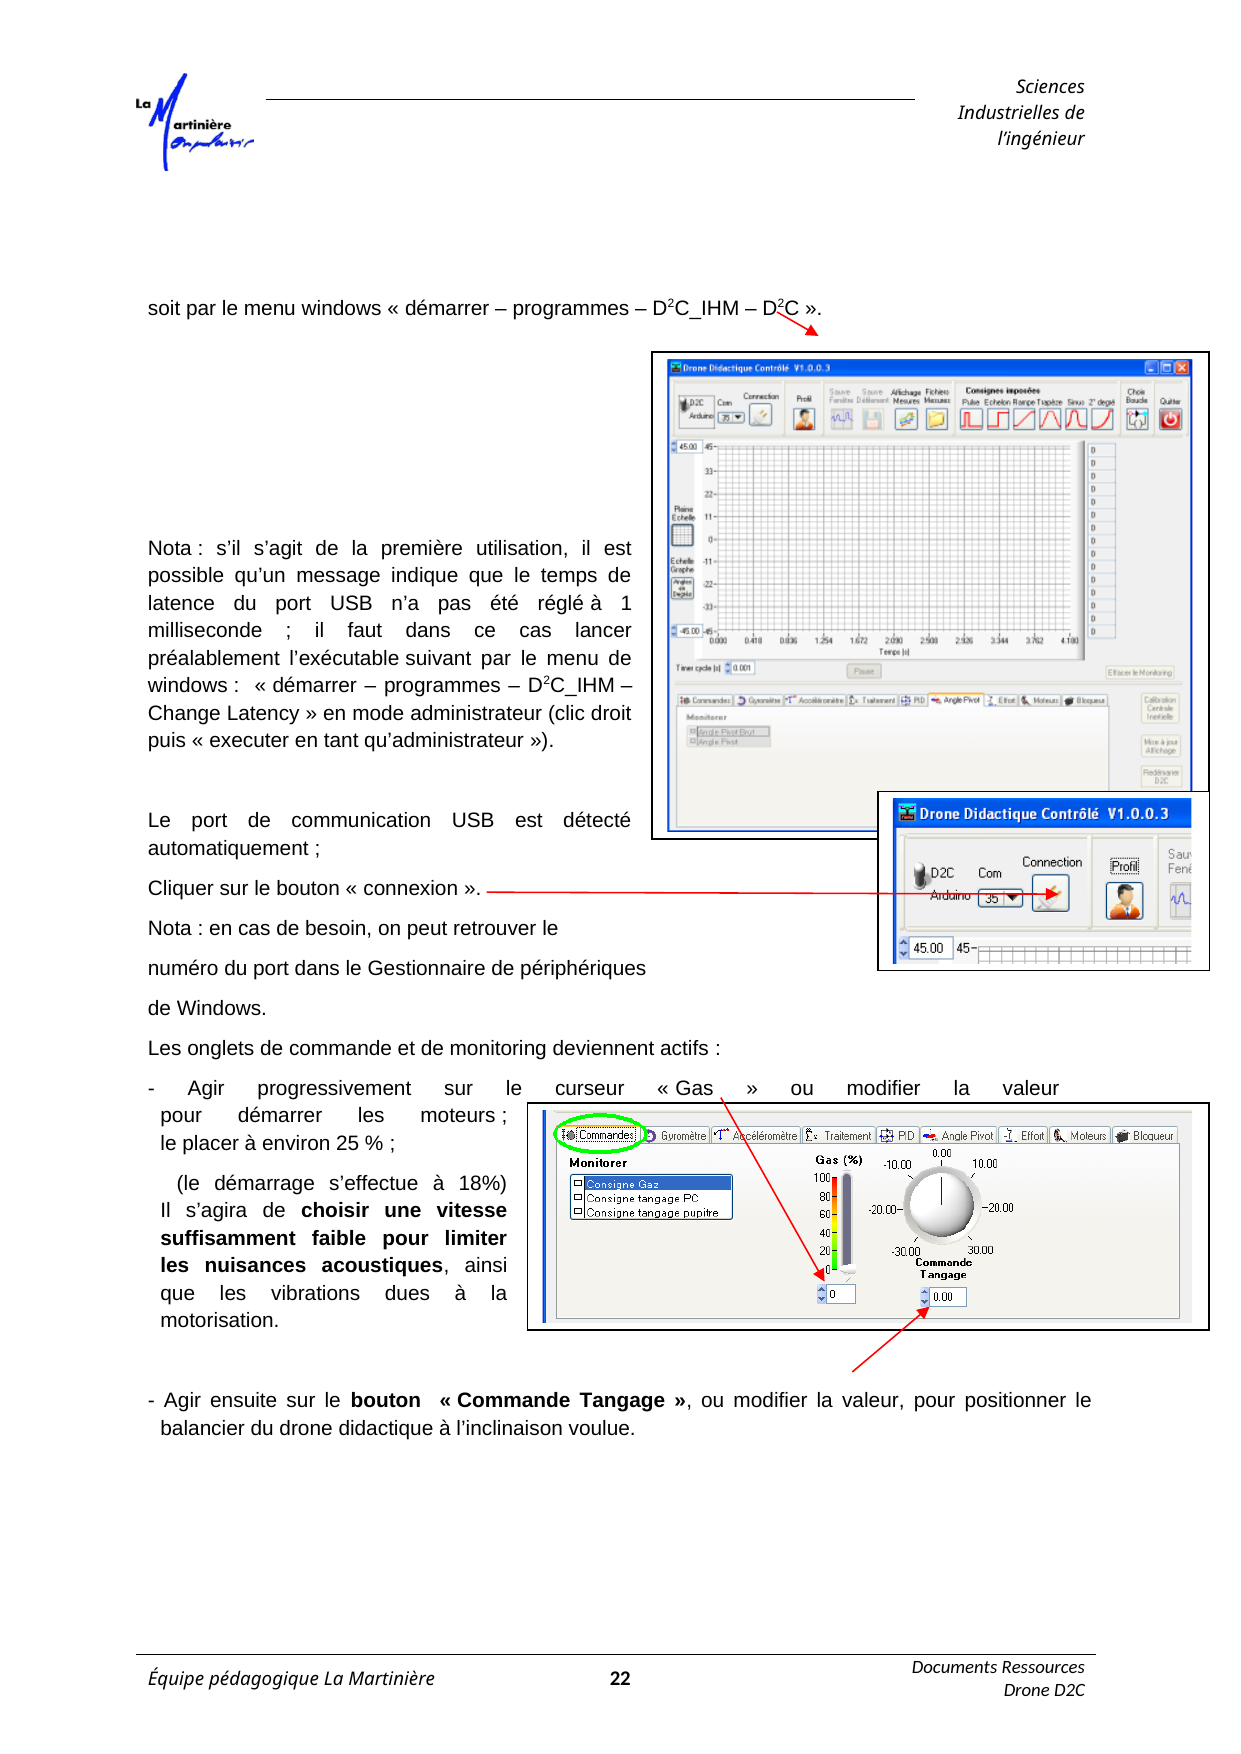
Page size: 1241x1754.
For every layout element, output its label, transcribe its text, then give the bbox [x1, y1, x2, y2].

text Les onglets de commande et de monitoring deviennent actifs : [148, 1036, 1093, 1060]
text numéro du port dans le Gestionnaire de périphériques [148, 956, 1093, 980]
text soit par le menu windows « démarrer – programmes – D2C_IHM – D2C ». [148, 296, 1093, 320]
text Nota : s’il s’agit de la première utilisation, il est possible qu’un message indique que le temps de latence du port USB n’a pas été réglé à 1 milliseconde ; il faut dans ce cas lancer préalablement l’exécutable suivant par le menu de windows : « démarrer – programmes – D2C_IHM – Change Latency » en mode administrateur (clic droit puis « executer en tant qu’administrateur »). [148, 536, 1093, 752]
text Cliquer sur le bouton « connexion ». [148, 876, 877, 900]
text Nota : en cas de besoin, on peut retrouver le [148, 916, 877, 940]
text (le démarrage s’effectue à 18%) Il s’agira de choisir une vitesse suffisamment faible pour limiter les nuisances acoustiques, ainsi que les vibrations dues à la motorisation. [148, 1171, 1093, 1332]
picture [136, 73, 254, 171]
text - Agir progressivement sur le curseur « Gas » ou modifier la valeur pour démarrer les moteurs ; le placer à environ 25 % ; [148, 1076, 1093, 1155]
text Le port de communication USB est détecté automatiquement ; [148, 808, 877, 860]
text de Windows. [148, 996, 1093, 1020]
text - Agir ensuite sur le bouton « Commande Tangage », ou modifier la valeur, pour positionner le balancier du drone didactique à l’inclinaison voulue. [148, 1388, 1093, 1440]
